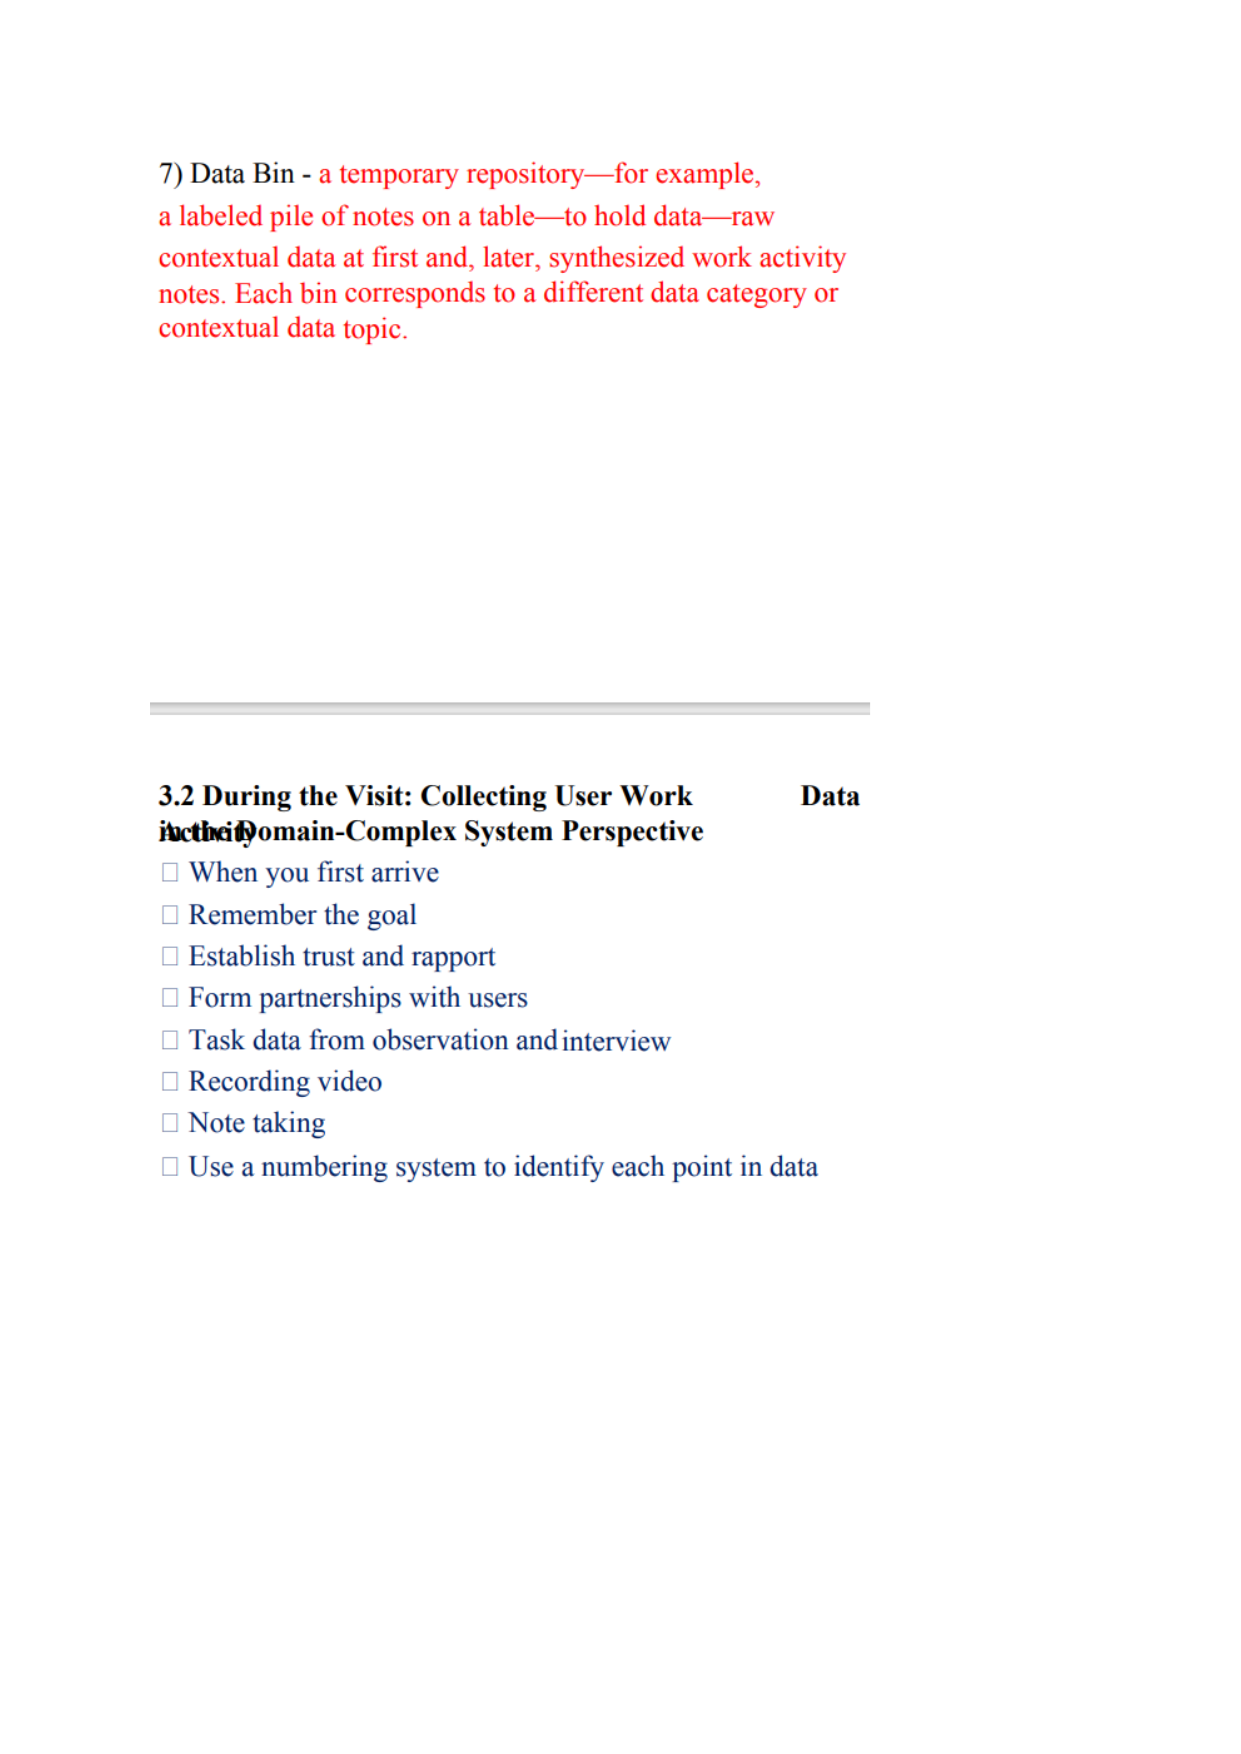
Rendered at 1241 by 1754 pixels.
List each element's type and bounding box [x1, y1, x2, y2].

picture [150, 150, 871, 1211]
